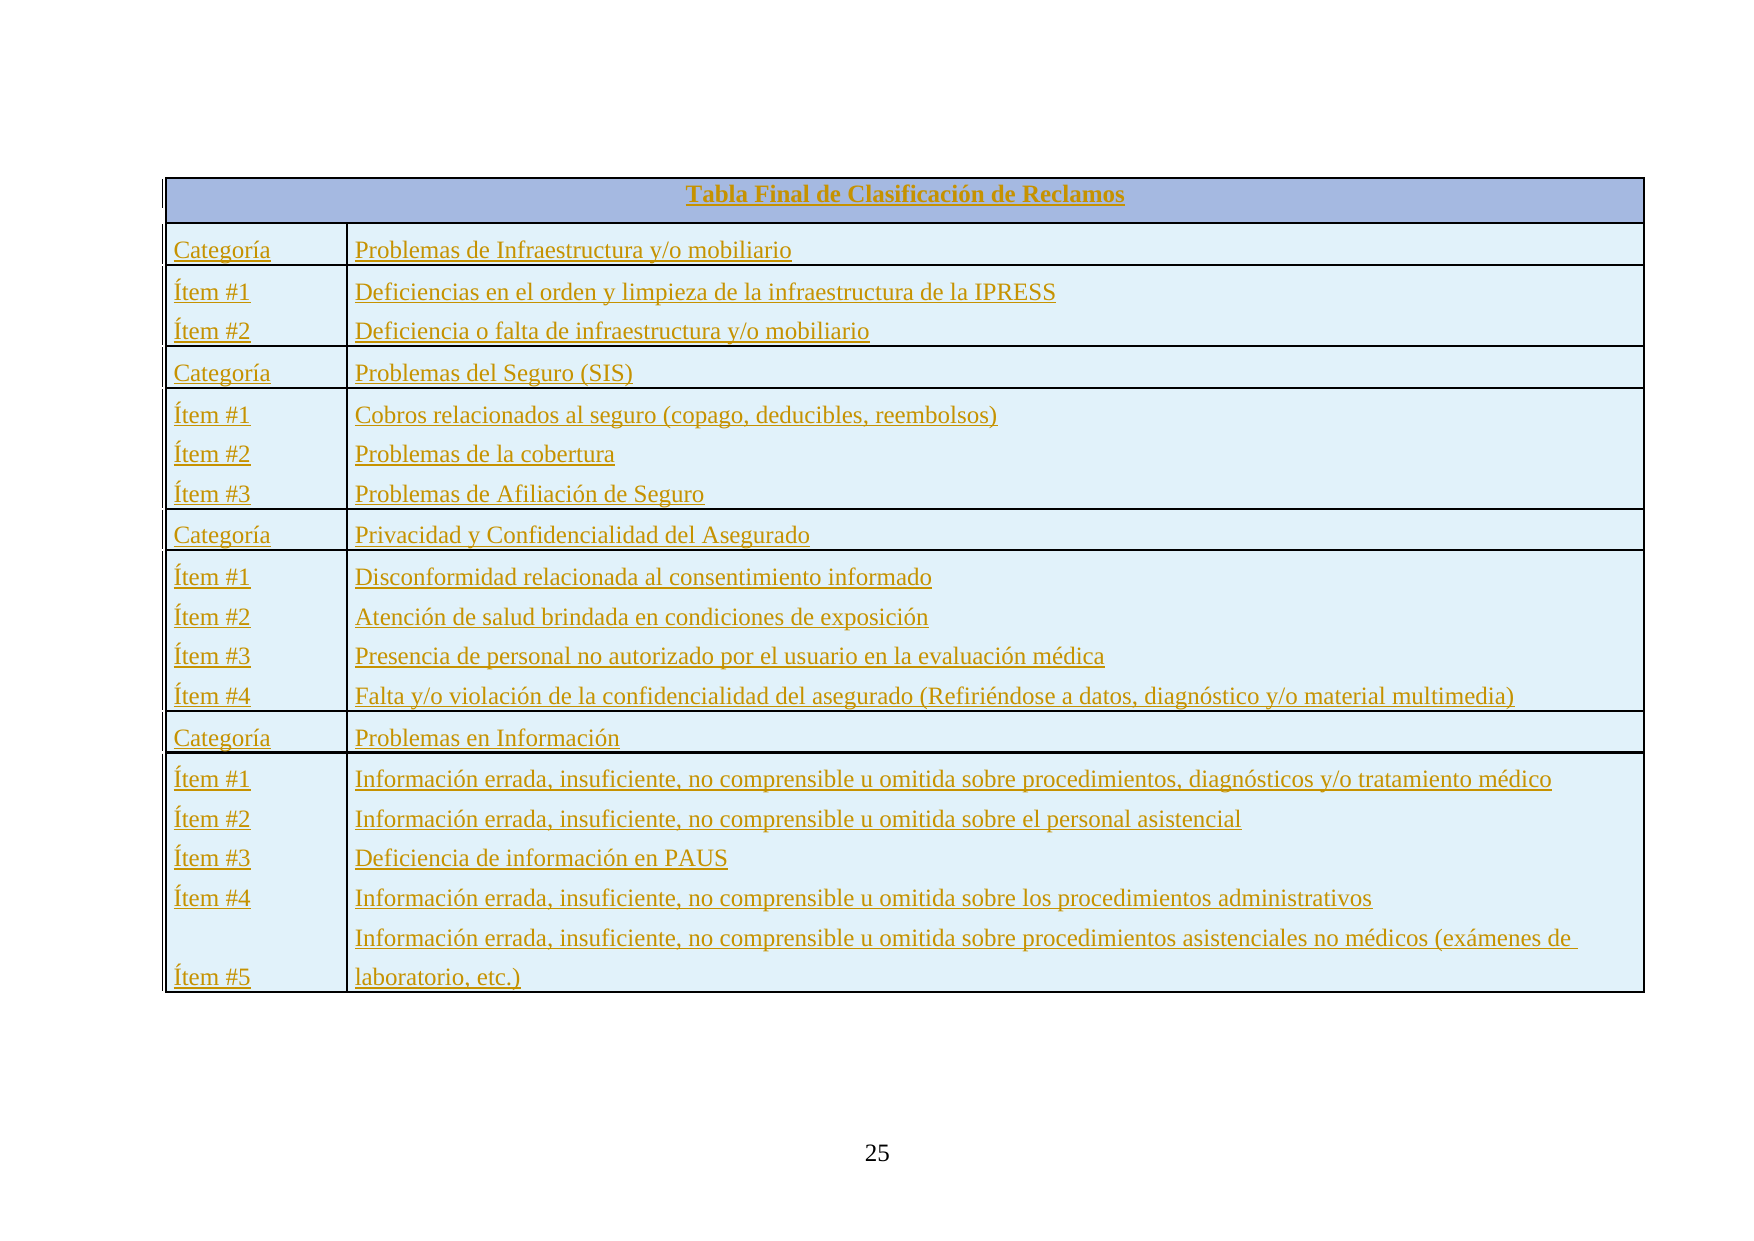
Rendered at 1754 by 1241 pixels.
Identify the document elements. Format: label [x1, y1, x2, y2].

table_header [167, 179, 1643, 222]
